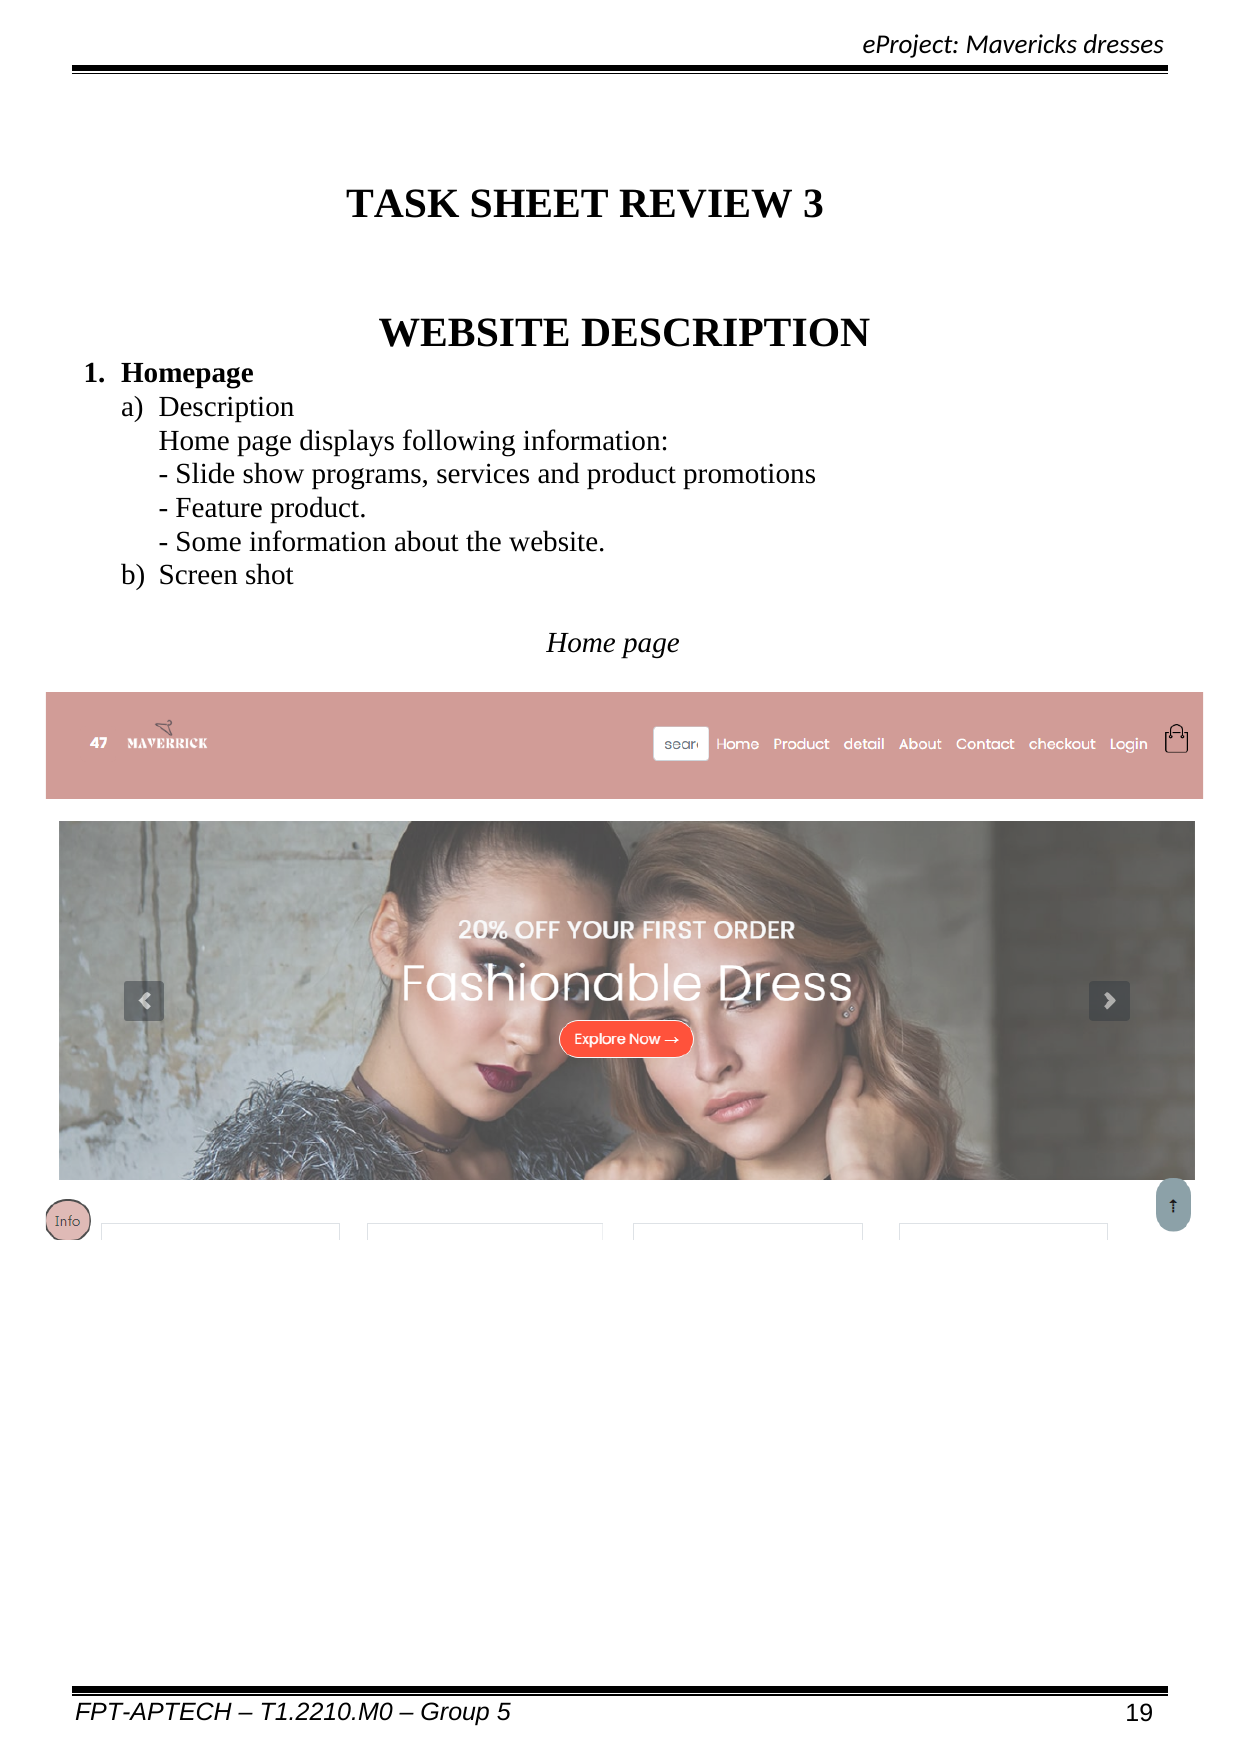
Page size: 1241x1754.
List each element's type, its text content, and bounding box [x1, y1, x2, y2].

list Homepage [83, 356, 1203, 389]
subtitle WEBSITE DESCRIPTION [46, 308, 1203, 356]
picture [45, 692, 1204, 1240]
list Screen shot [121, 557, 1203, 591]
text Home page [111, 625, 1114, 658]
text - Slide show programs, services and product promotions [158, 456, 1203, 490]
text - Some information about the website. [158, 524, 1203, 557]
text - Feature product. [158, 490, 1203, 524]
text Home page displays following information: [158, 423, 1203, 456]
subtitle TASK SHEET REVIEW 3 [324, 178, 1203, 226]
list Description [121, 389, 1203, 423]
